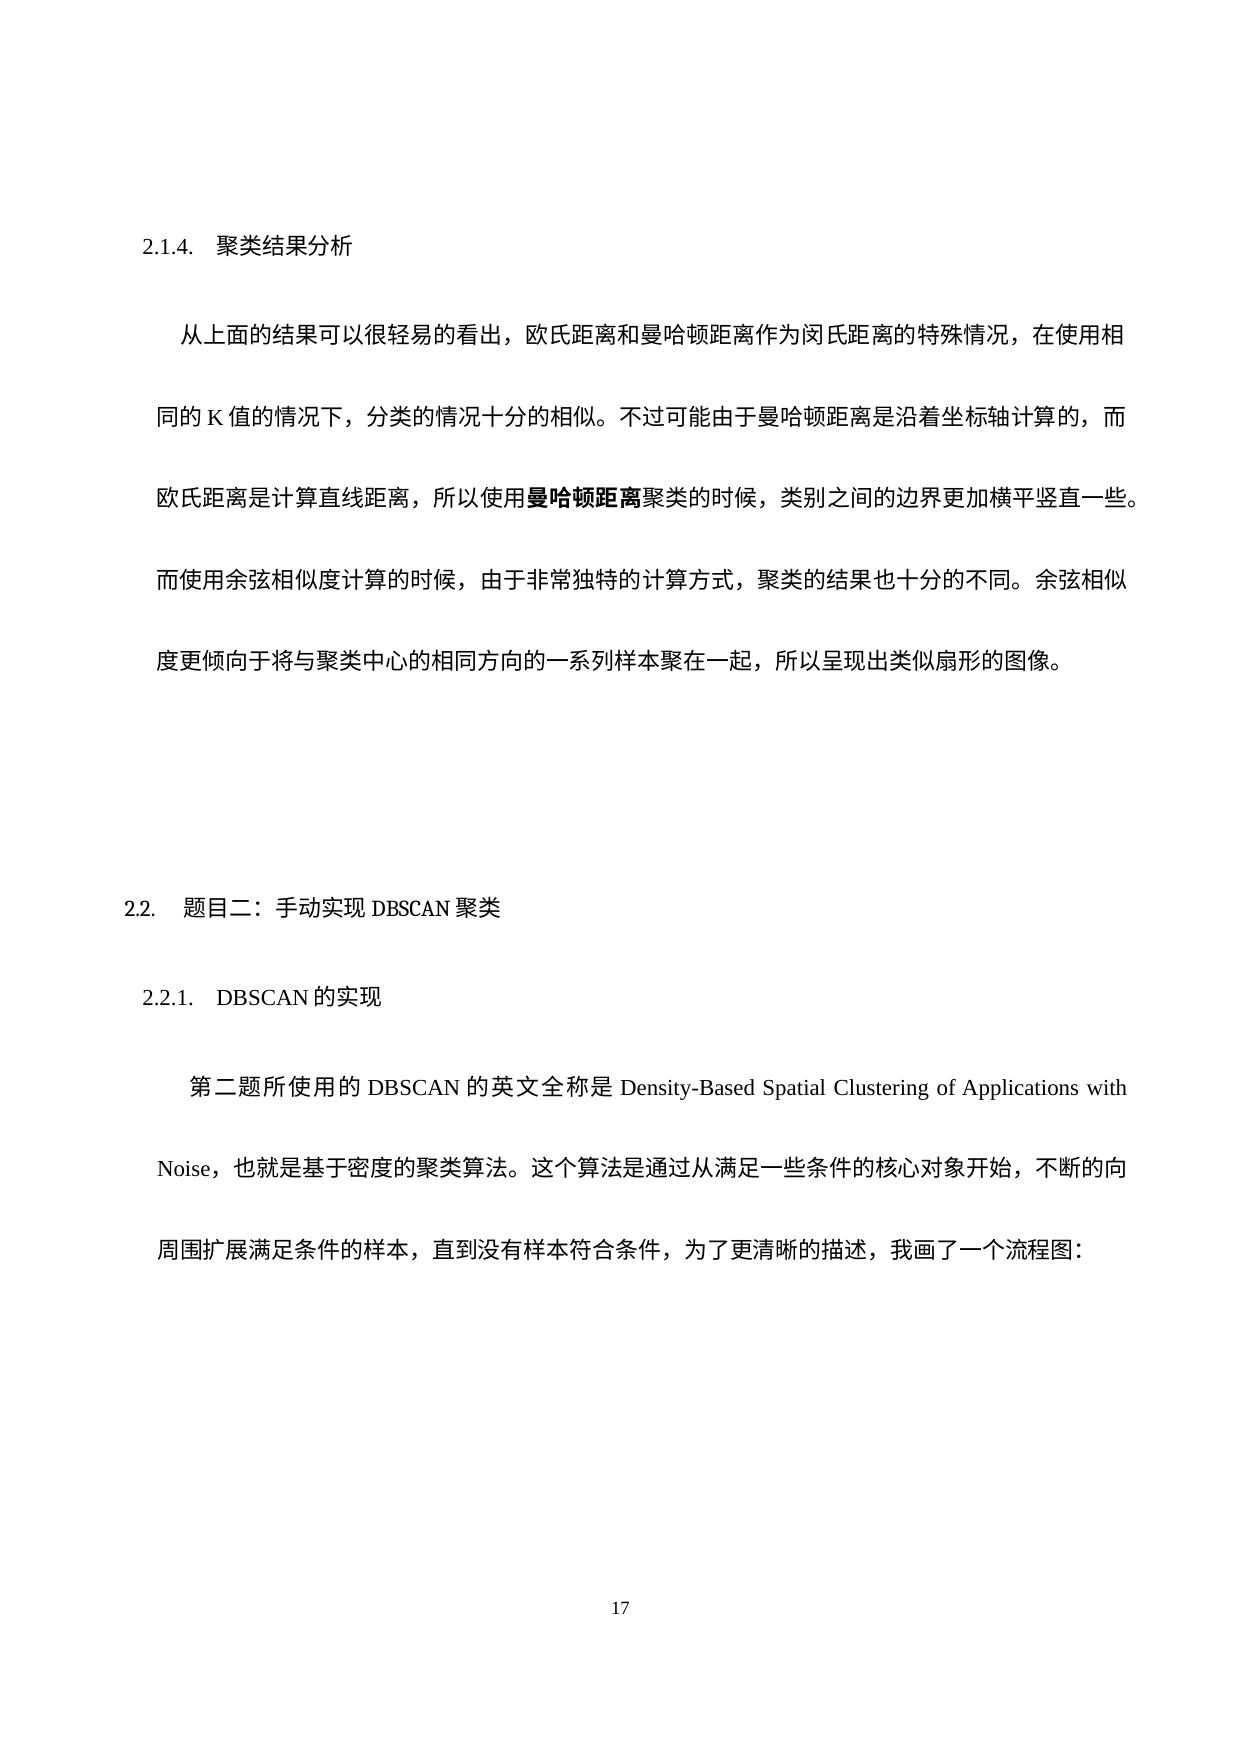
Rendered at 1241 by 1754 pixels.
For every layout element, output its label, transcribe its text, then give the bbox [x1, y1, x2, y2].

subtitle 聚类结果分析 [142, 212, 1128, 277]
text 第二题所使用的DBSCAN的英文全称是Density-Based Spatial Clustering of Applications with Noise，也就是基于密度的聚类算法。这个算法是通过从满足一些条件的核心对象开始，不断的向周围扩展满足条件的样本，直到没有样本符合条件，为了更清晰的描述，我画了一个流程图： [157, 1053, 1128, 1281]
subtitle DBSCAN的实现 [142, 963, 1128, 1028]
text 从上面的结果可以很轻易的看出，欧氏距离和曼哈顿距离作为闵氏距离的特殊情况，在使用相同的K值的情况下，分类的情况十分的相似。不过可能由于曼哈顿距离是沿着坐标轴计算的，而欧氏距离是计算直线距离，所以使用曼哈顿距离聚类的时候，类别之间的边界更加横平竖直一些。而使用余弦相似度计算的时候，由于非常独特的计算方式，聚类的结果也十分的不同。余弦相似度更倾向于将与聚类中心的相同方向的一系列样本聚在一起，所以呈现出类似扇形的图像。 [156, 301, 1128, 692]
subtitle 题目二：手动实现DBSCAN聚类 [124, 873, 1128, 939]
